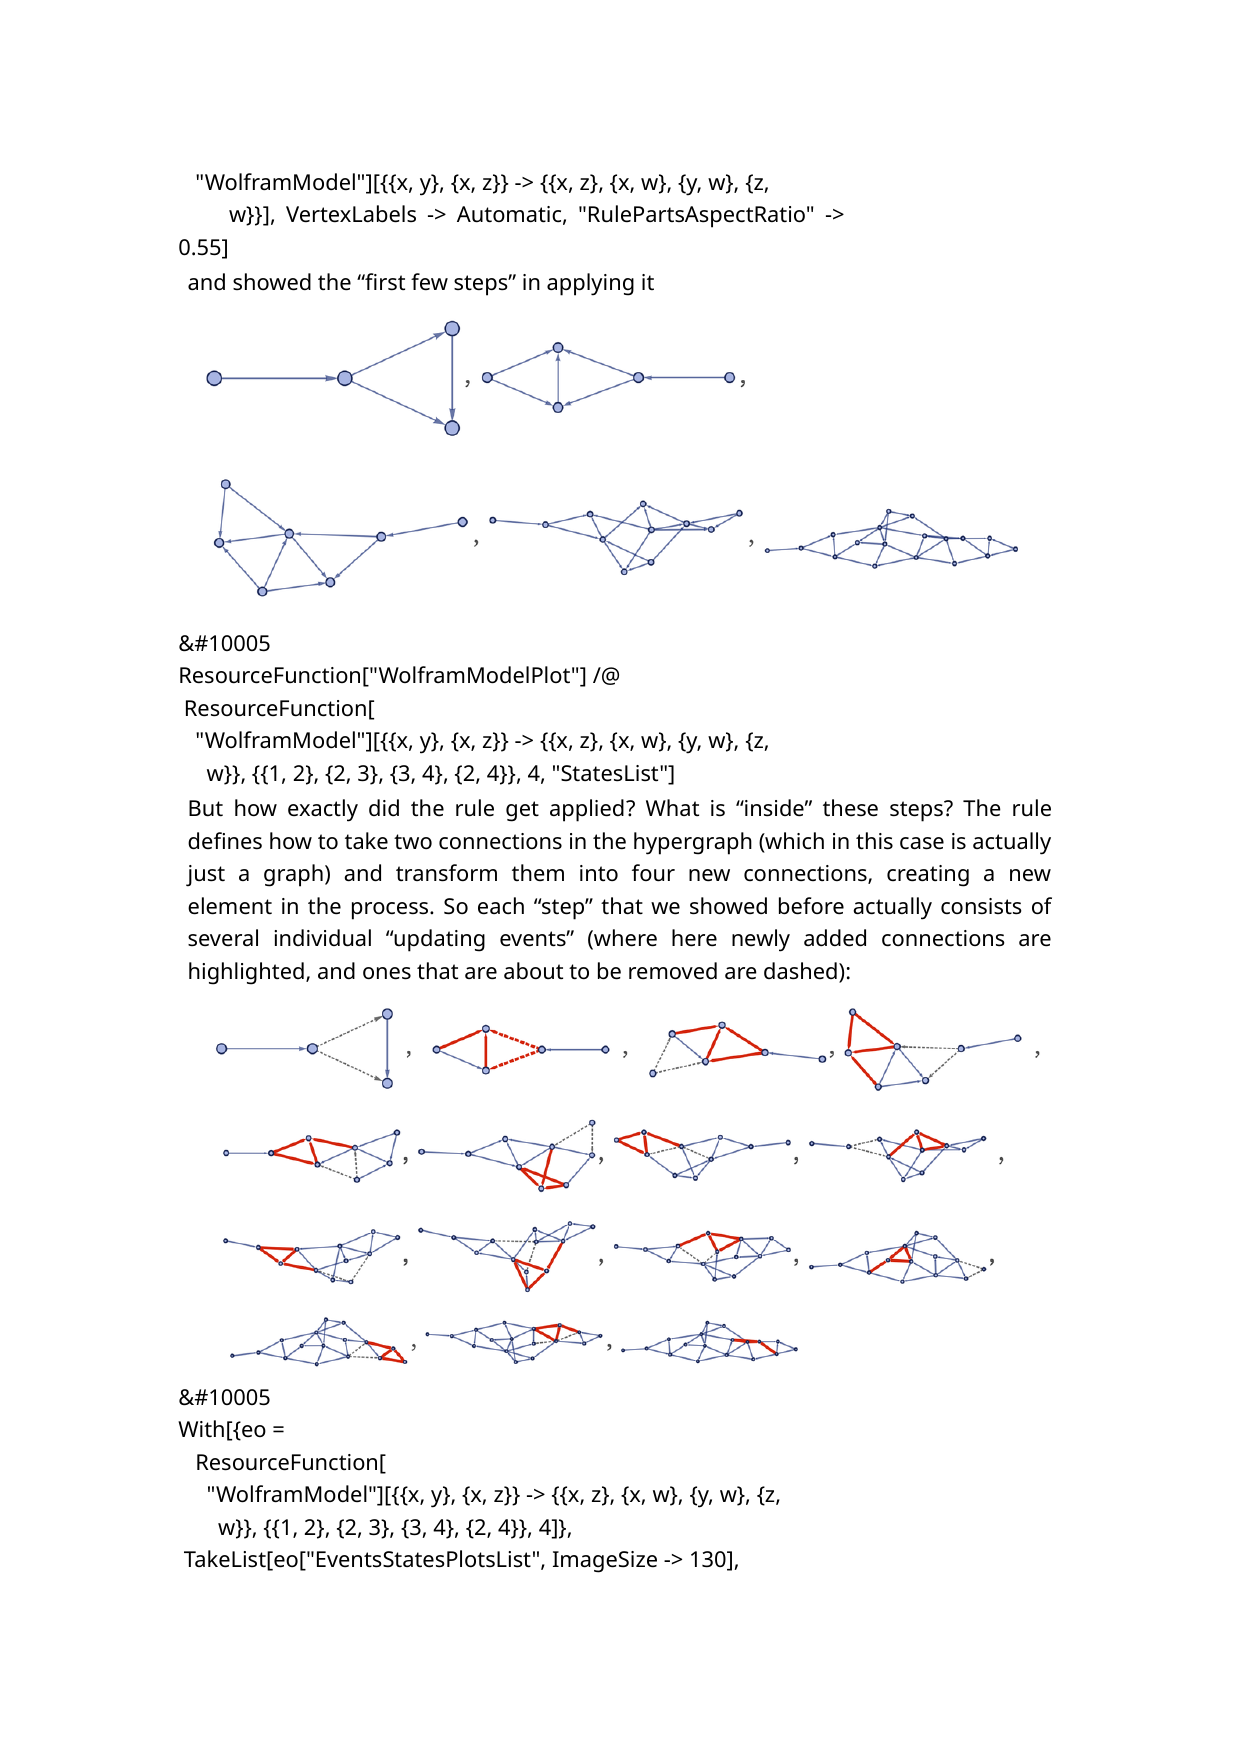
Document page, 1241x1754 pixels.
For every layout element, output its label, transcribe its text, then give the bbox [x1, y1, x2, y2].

text But how exactly did the rule get applied? What is “inside” these steps? The rule defines how to take two connections in the hypergraph (which in this case is actually just a graph) and transform them into four new connections, creating a new element in the process. So each “step” that we showed before actually consists of several individual “updating events” (where here newly added connections are highlighted, and ones that are about to be removed are dashed): [187, 792, 1053, 987]
picture [178, 990, 1041, 1371]
table_header &#10005 ResourceFunction["WolframModelPlot"] /@ ResourceFunction[ "WolframModel"][{{x, y}, {x, z}} -> {{x, z}, {x, w}, {y, w}, {z, w}}, {{1, 2}, {2, 3}, {3, 4}, {2, 4}}, 4, "StatesList"] [172, 298, 1047, 792]
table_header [172, 987, 1053, 1578]
text and showed the “first few steps” in applying it [187, 266, 1053, 298]
picture [178, 301, 1035, 603]
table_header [172, 162, 852, 266]
